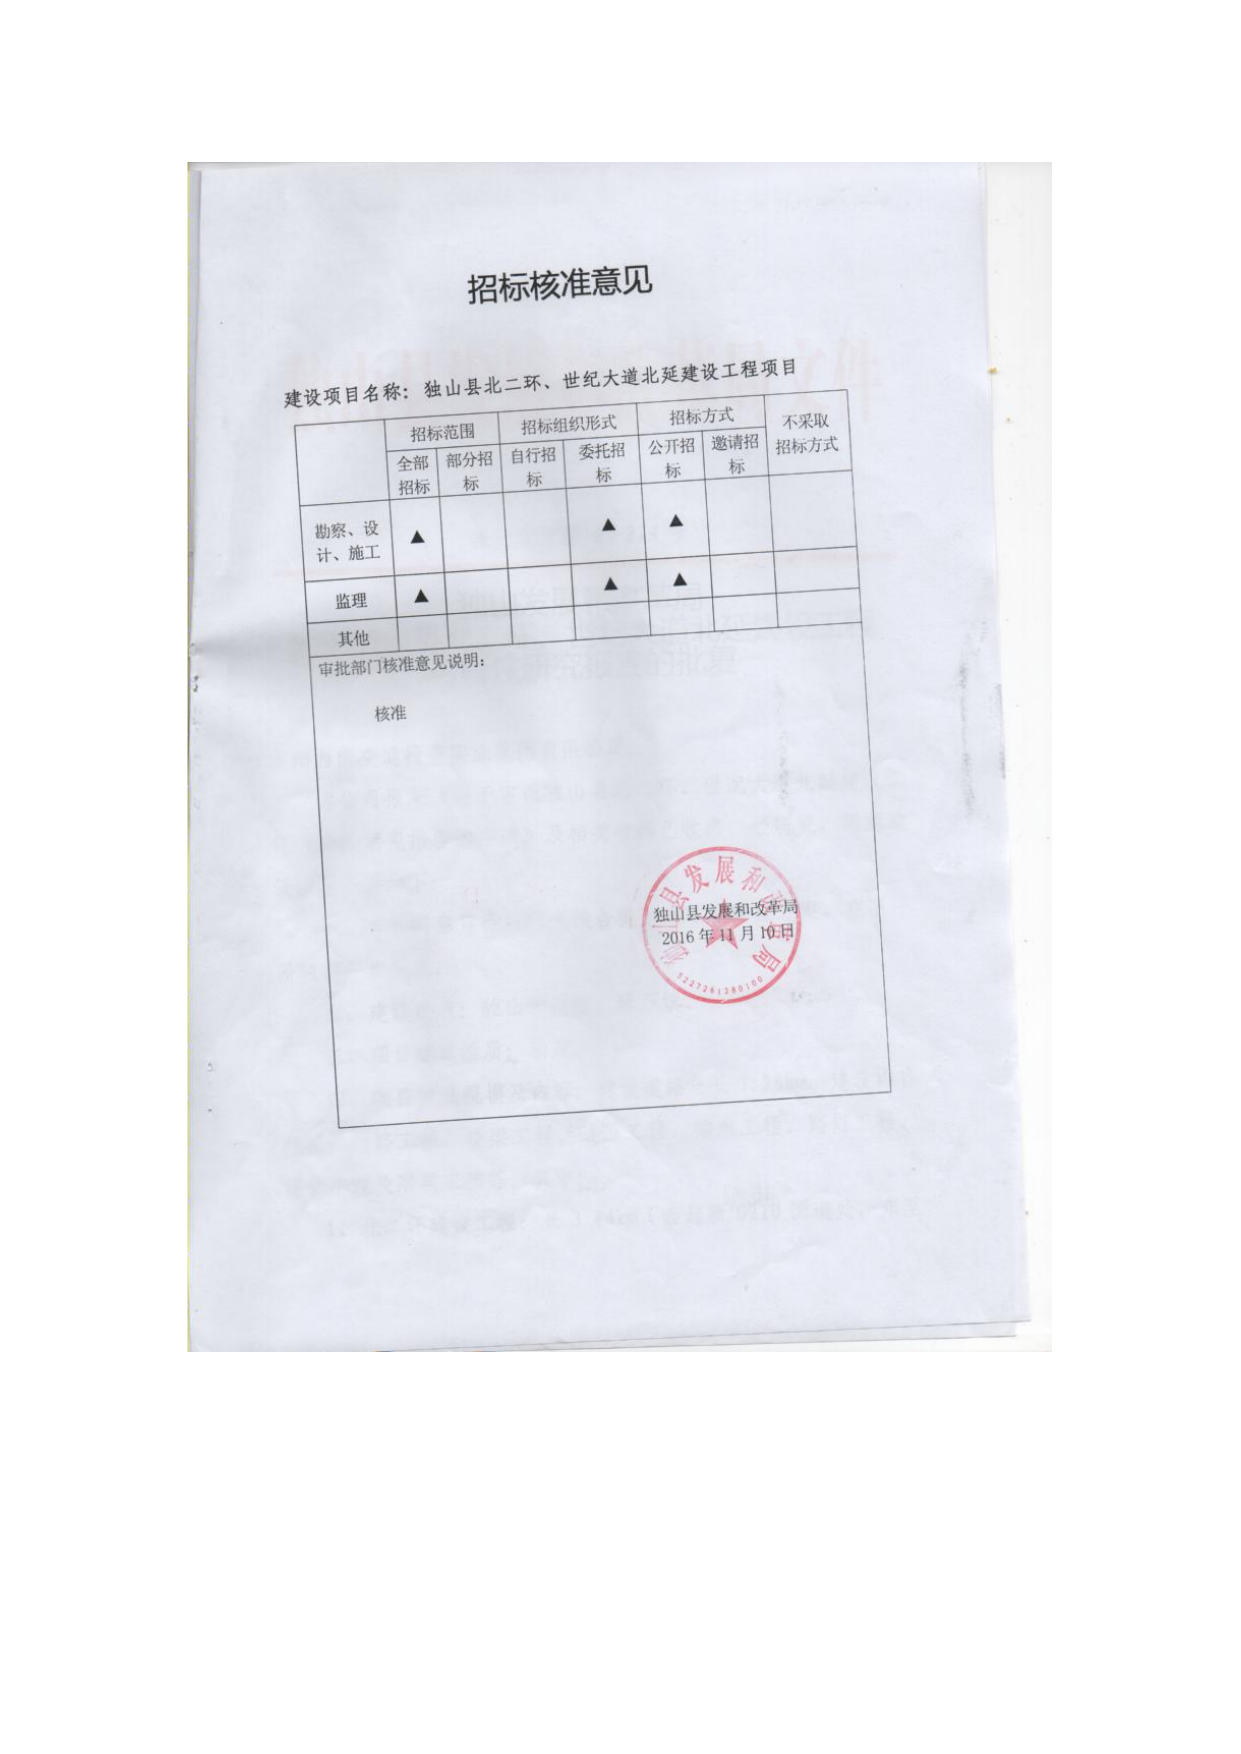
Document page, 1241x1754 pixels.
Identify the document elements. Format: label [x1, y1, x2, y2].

picture [187, 162, 1052, 1352]
